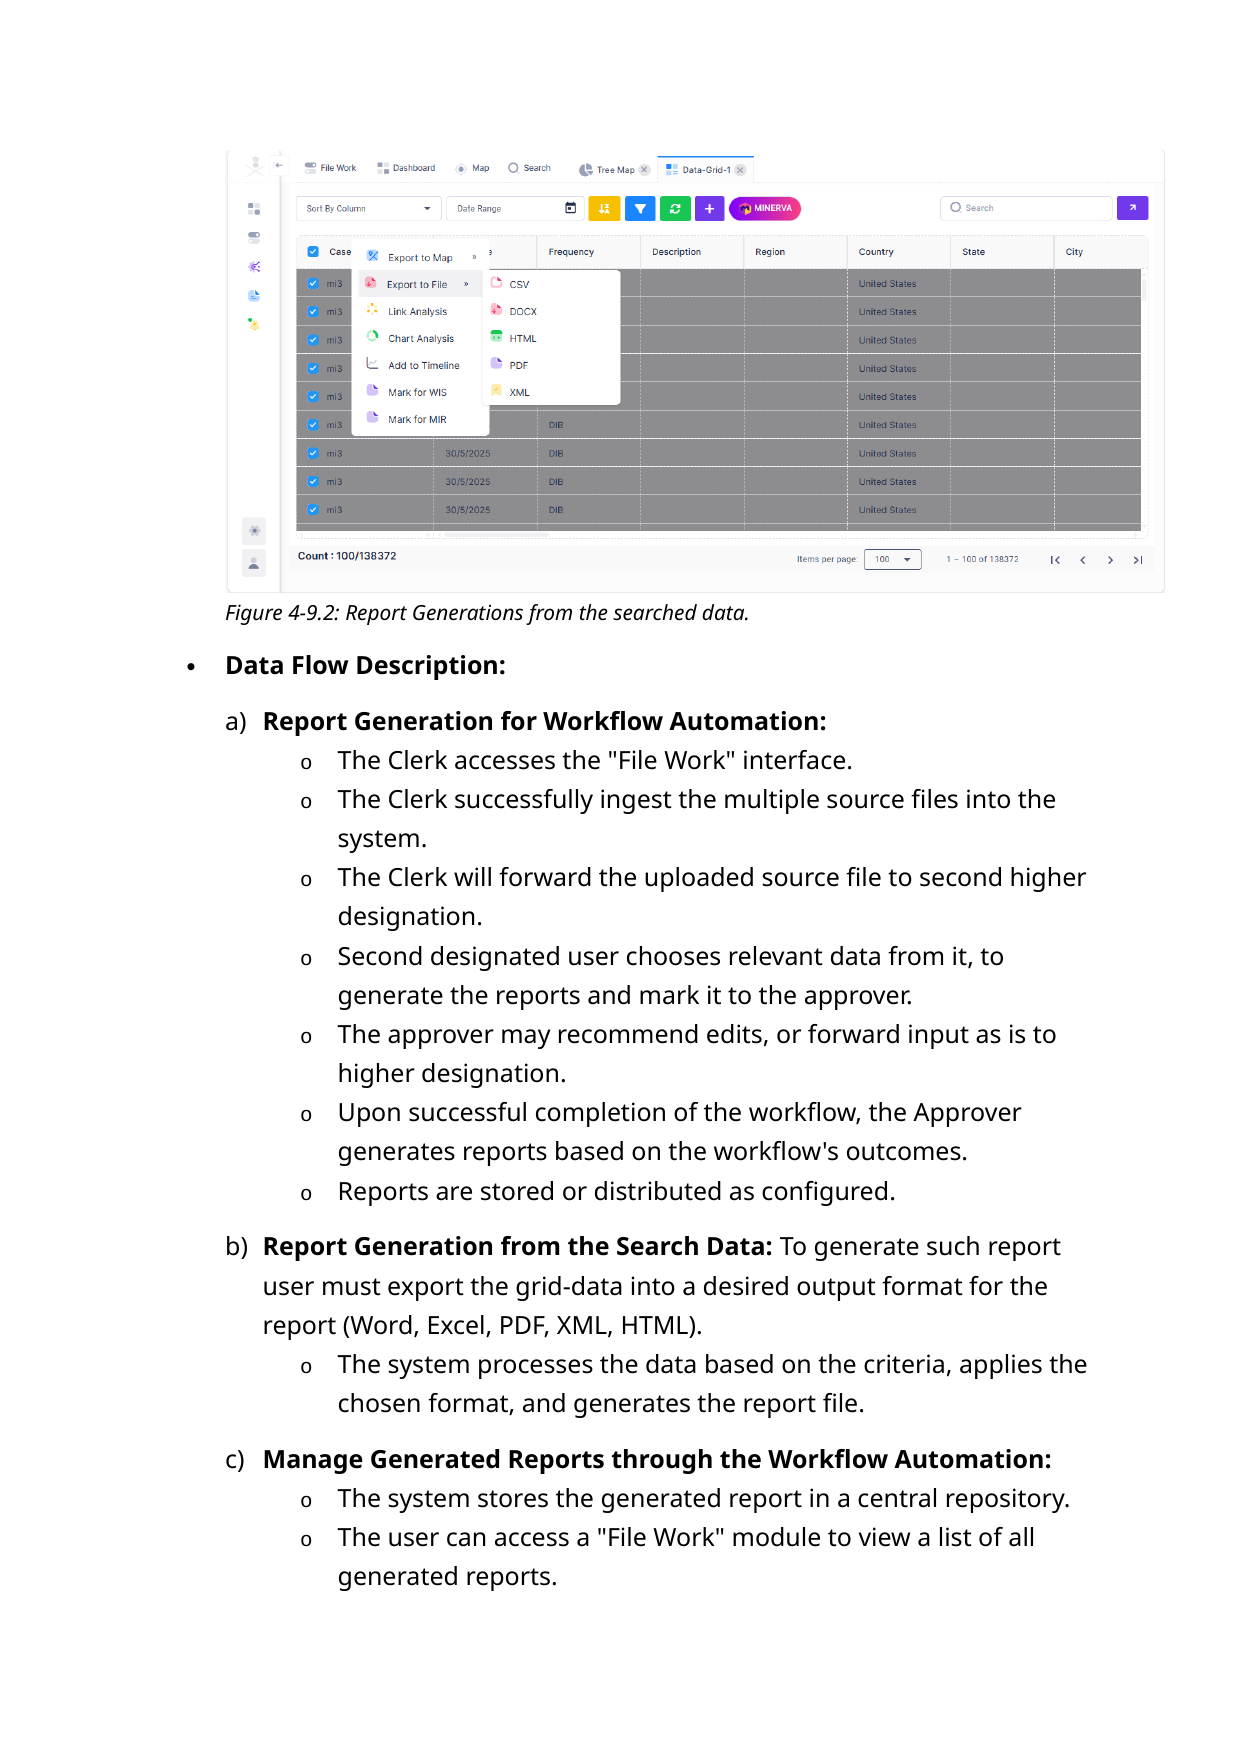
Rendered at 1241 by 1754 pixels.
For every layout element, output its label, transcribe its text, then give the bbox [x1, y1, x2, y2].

list Reports are stored or distributed as configured. [300, 1173, 1090, 1207]
list The Clerk successfully ingest the multiple source files into the system. [300, 781, 1090, 855]
list Report Generation for Workflow Automation: [225, 703, 1090, 737]
text Figure 4-9.2: Report Generations from the searched data. [225, 598, 1090, 626]
list Manage Generated Reports through the Workflow Automation: [225, 1441, 1090, 1476]
list The Clerk will forward the uploaded source file to second higher designation. [300, 860, 1090, 933]
picture [225, 150, 1166, 593]
list Data Flow Description: [187, 647, 1090, 681]
list Report Generation from the Search Data: To generate such report user must export the grid-data into a desired output format for the report (Word, Excel, PDF, XML, HTML). [225, 1229, 1090, 1341]
list The Clerk accesses the "File Work" interface. [300, 742, 1090, 776]
list Second designated user chooses relevant data from it, to generate the reports and mark it to the approver. [300, 938, 1090, 1011]
list The system stores the generated report in a central repository. [300, 1481, 1090, 1515]
list Upon successful completion of the workflow, the Approver generates reports based on the workflow's outcomes. [300, 1095, 1090, 1168]
list The user can access a "File Work" module to view a list of all generated reports. [300, 1520, 1090, 1593]
list The approver may recommend edits, or forward input as is to higher designation. [300, 1016, 1090, 1090]
list The system processes the data based on the criteria, applies the chosen format, and generates the report file. [300, 1346, 1090, 1420]
